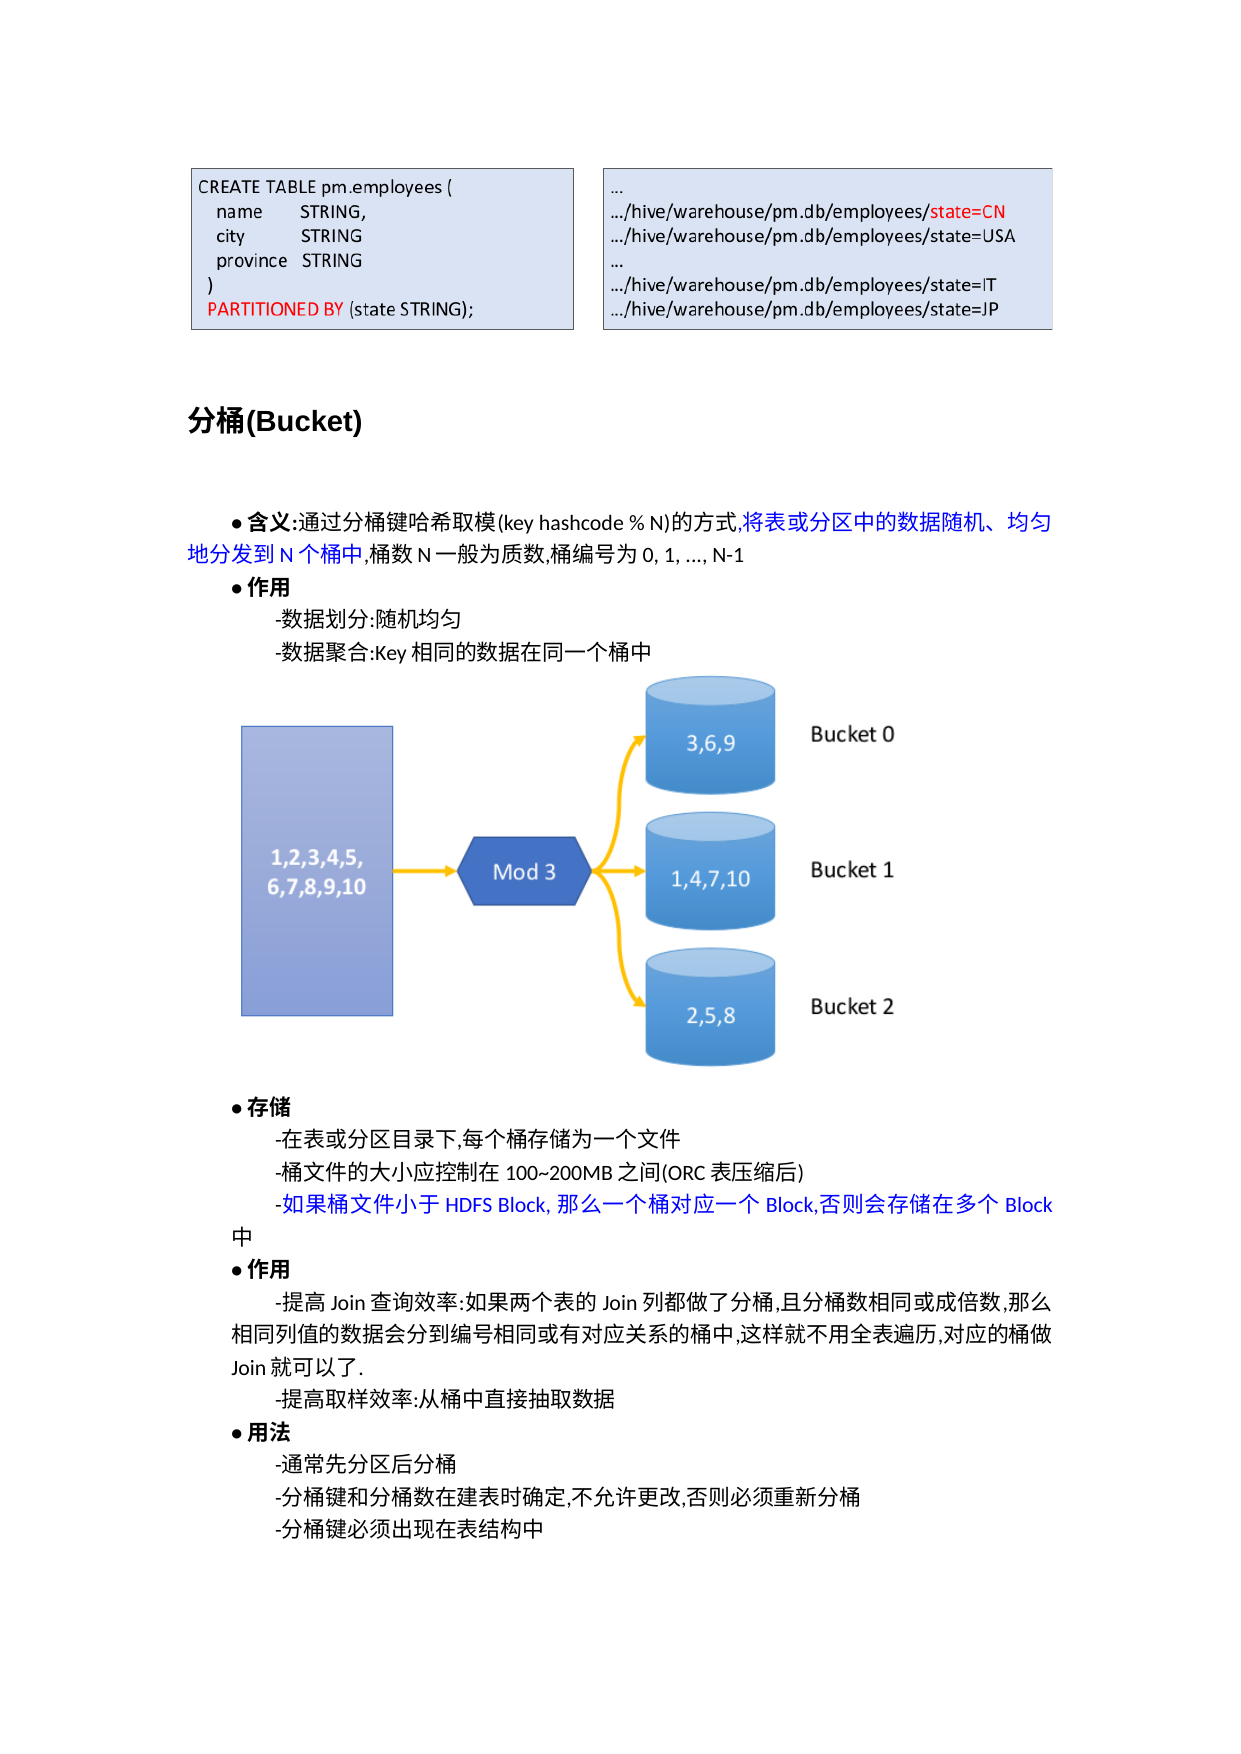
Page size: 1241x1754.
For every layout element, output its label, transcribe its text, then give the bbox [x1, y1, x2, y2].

text • 含义:通过分桶键哈希取模(key hashcode % N)的方式,将表或分区中的数据随机、均匀地分发到N个桶中,桶数N一般为质数,桶编号为0, 1, ..., N-1 [187, 504, 1053, 569]
text -分桶键和分桶数在建表时确定,不允许更改,否则必须重新分桶 [231, 1479, 1053, 1512]
picture [187, 162, 1053, 331]
text -如果桶文件小于HDFS Block, 那么一个桶对应一个Block,否则会存储在多个Block中 [231, 1187, 1053, 1252]
text -提高取样效率:从桶中直接抽取数据 [231, 1382, 1053, 1414]
text • 存储 [187, 1089, 1053, 1122]
text -提高Join查询效率:如果两个表的Join列都做了分桶,且分桶数相同或成倍数,那么相同列值的数据会分到编号相同或有对应关系的桶中,这样就不用全表遍历,对应的桶做Join就可以了. [231, 1284, 1053, 1382]
text -通常先分区后分桶 [231, 1447, 1053, 1479]
text • 用法 [187, 1414, 1053, 1447]
text -桶文件的大小应控制在100~200MB之间(ORC表压缩后) [231, 1154, 1053, 1187]
subtitle 分桶(Bucket) [187, 386, 1053, 451]
text -数据划分:随机均匀 [231, 602, 1053, 634]
text -在表或分区目录下,每个桶存储为一个文件 [231, 1122, 1053, 1154]
text -分桶键必须出现在表结构中 [231, 1512, 1053, 1544]
text • 作用 [187, 569, 1053, 602]
text • 作用 [187, 1252, 1053, 1284]
picture [231, 667, 905, 1074]
text -数据聚合:Key相同的数据在同一个桶中 [231, 634, 1053, 667]
